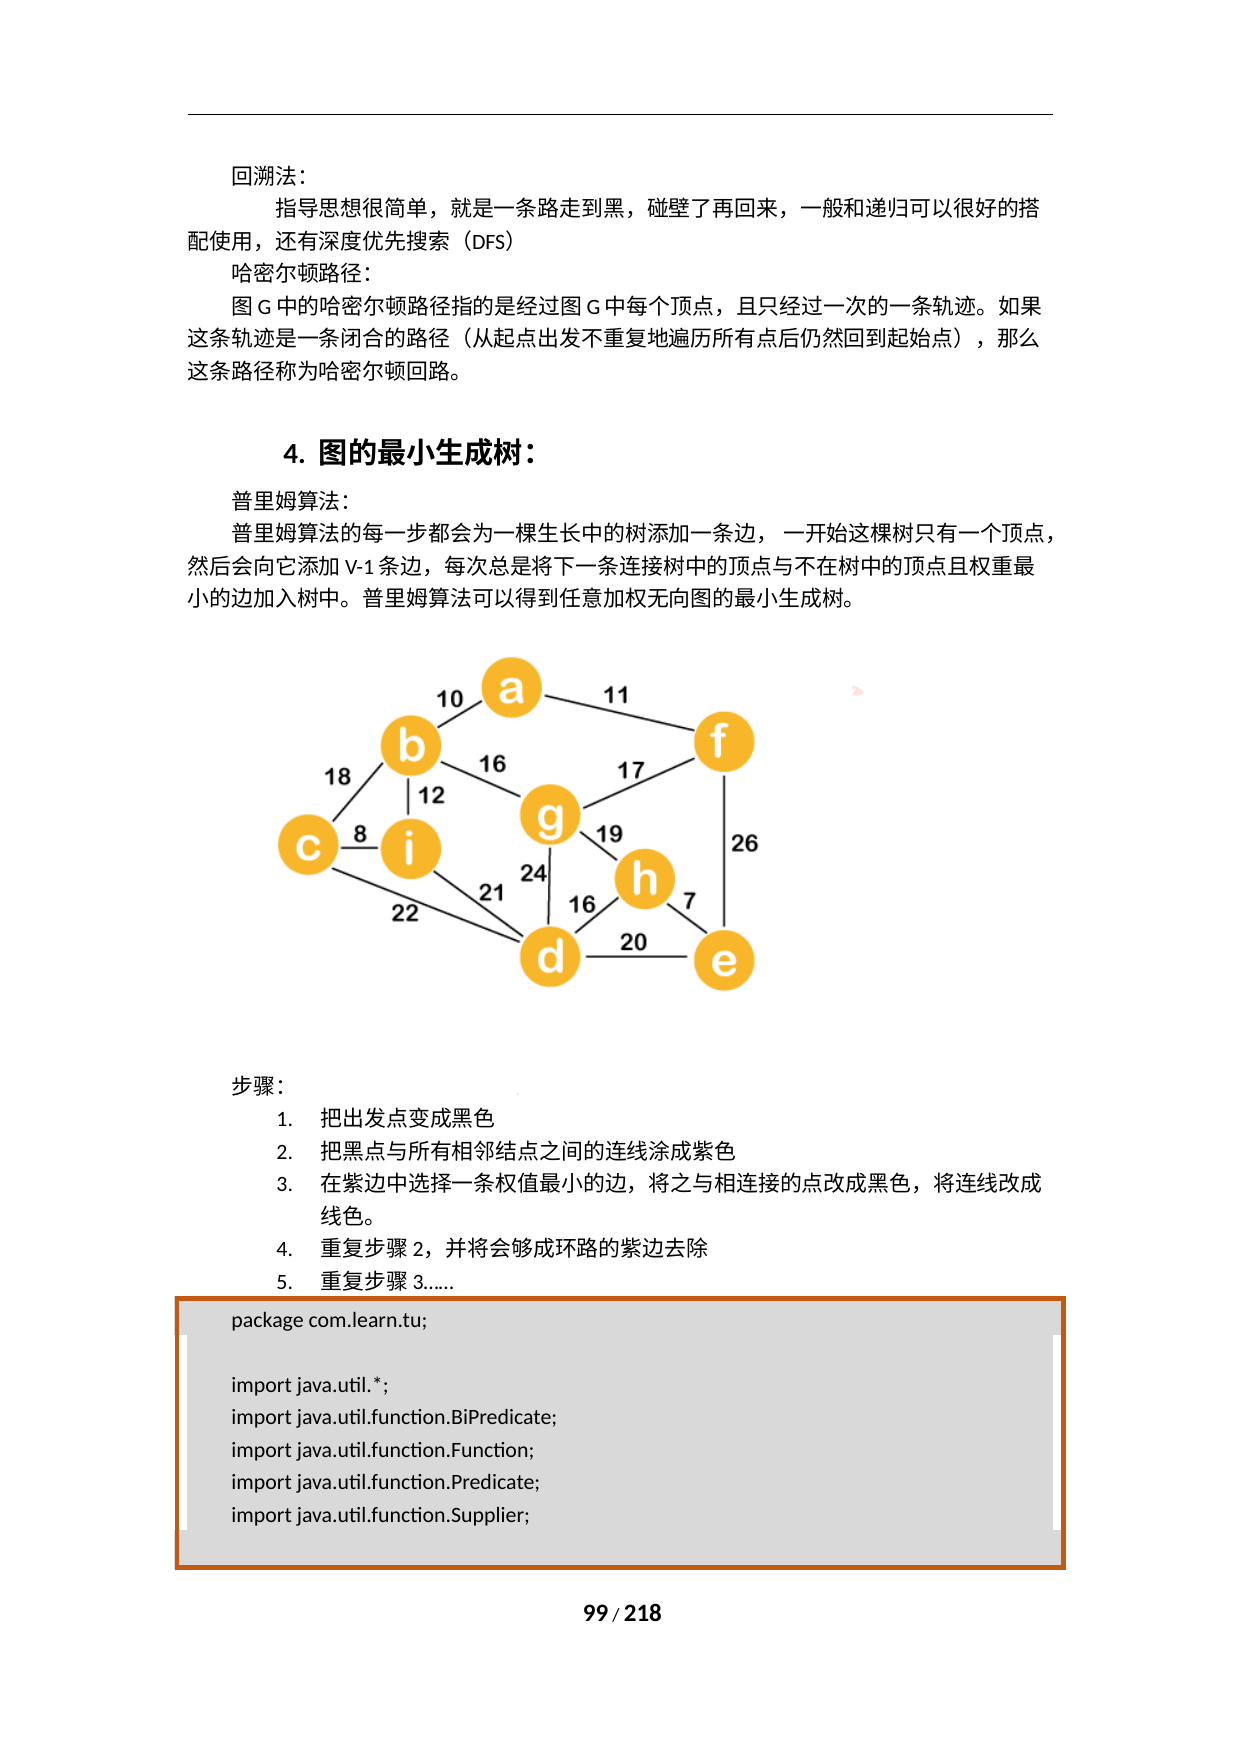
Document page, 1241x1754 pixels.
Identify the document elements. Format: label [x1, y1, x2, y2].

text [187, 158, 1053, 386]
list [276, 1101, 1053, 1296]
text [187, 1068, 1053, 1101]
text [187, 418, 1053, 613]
picture [231, 627, 853, 1055]
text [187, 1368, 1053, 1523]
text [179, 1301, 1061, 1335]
